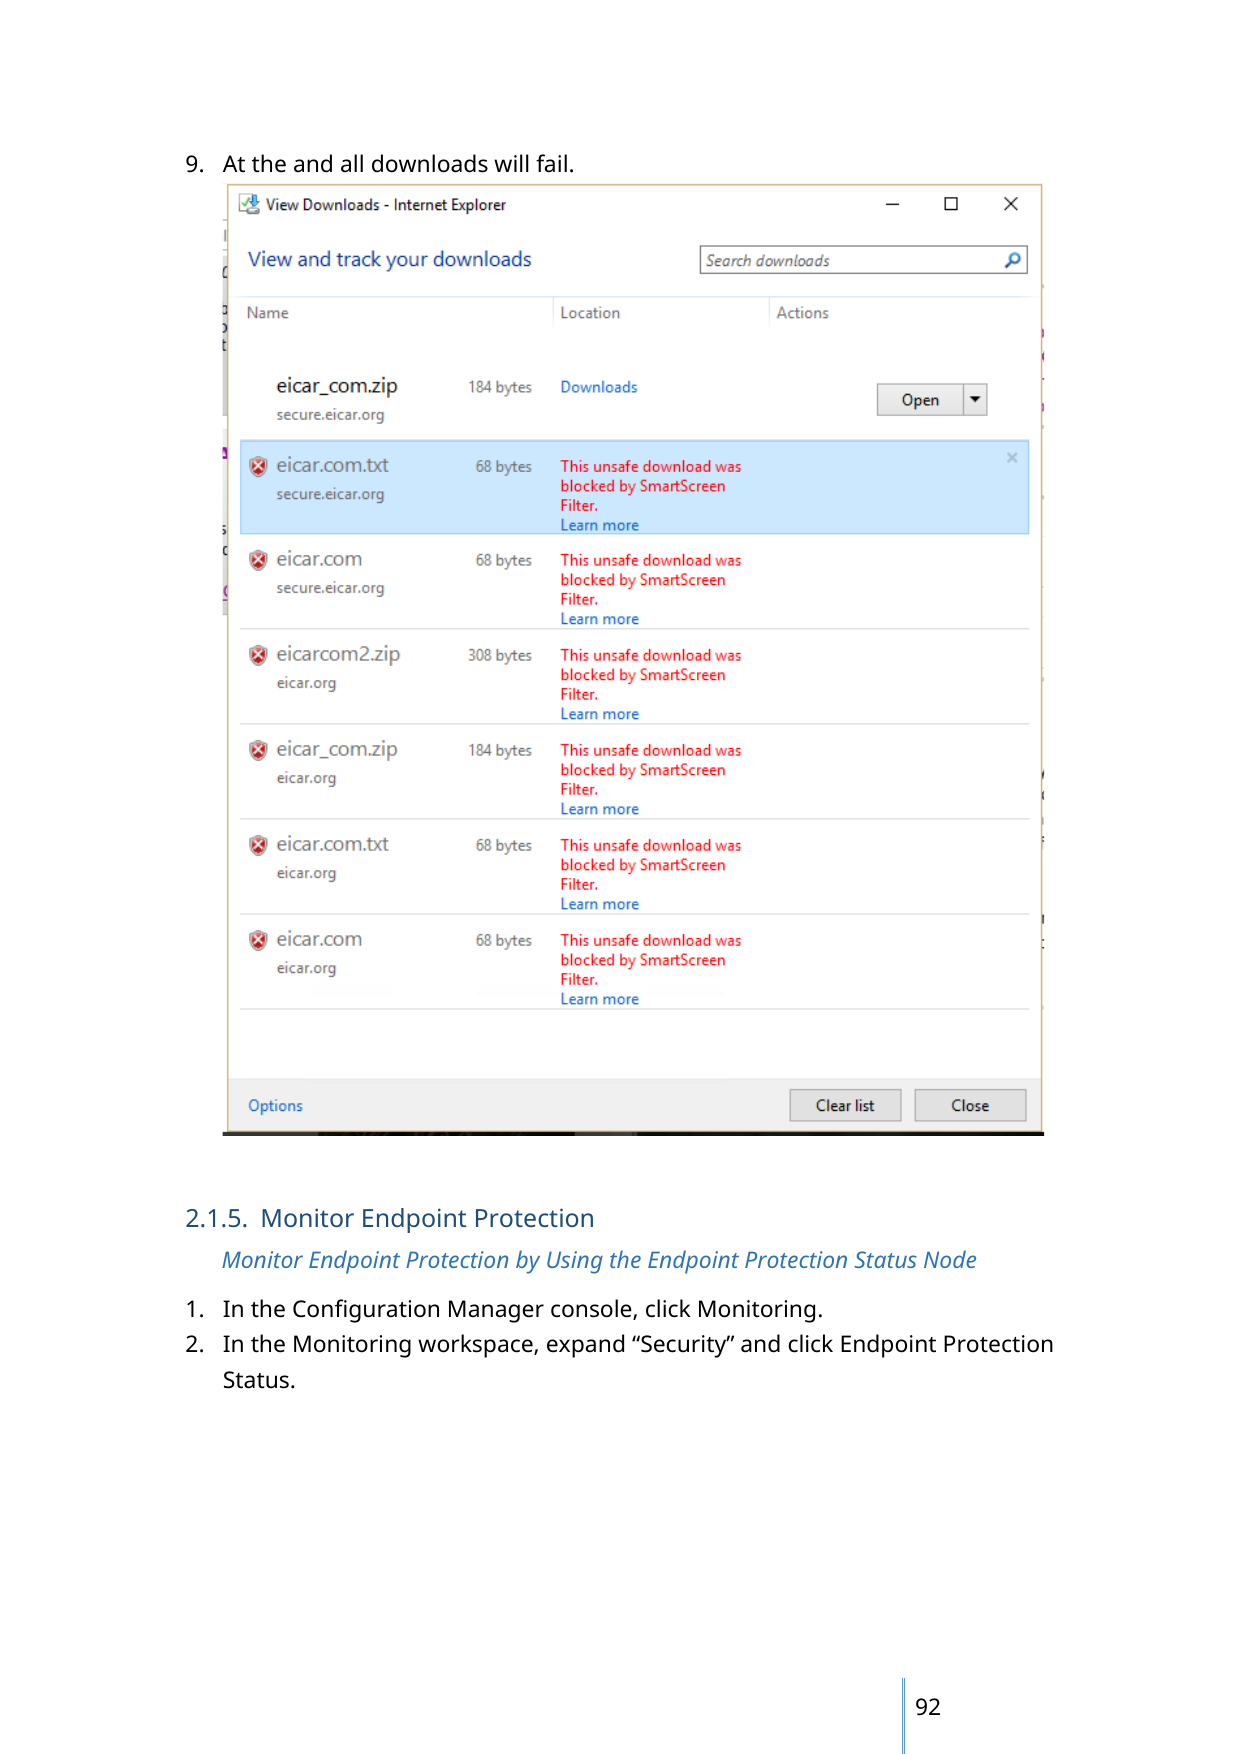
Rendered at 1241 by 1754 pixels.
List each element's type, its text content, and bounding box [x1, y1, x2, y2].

list In the Configuration Manager console, click Monitoring. [185, 1292, 1093, 1324]
list In the Monitoring workspace, expand “Security” and click Endpoint Protection Status. [185, 1328, 1093, 1396]
subtitle Monitor Endpoint Protection by Using the Endpoint Protection Status Node [148, 1244, 1093, 1275]
picture [222, 183, 1045, 1136]
subtitle Monitor Endpoint Protection [185, 1201, 1093, 1235]
